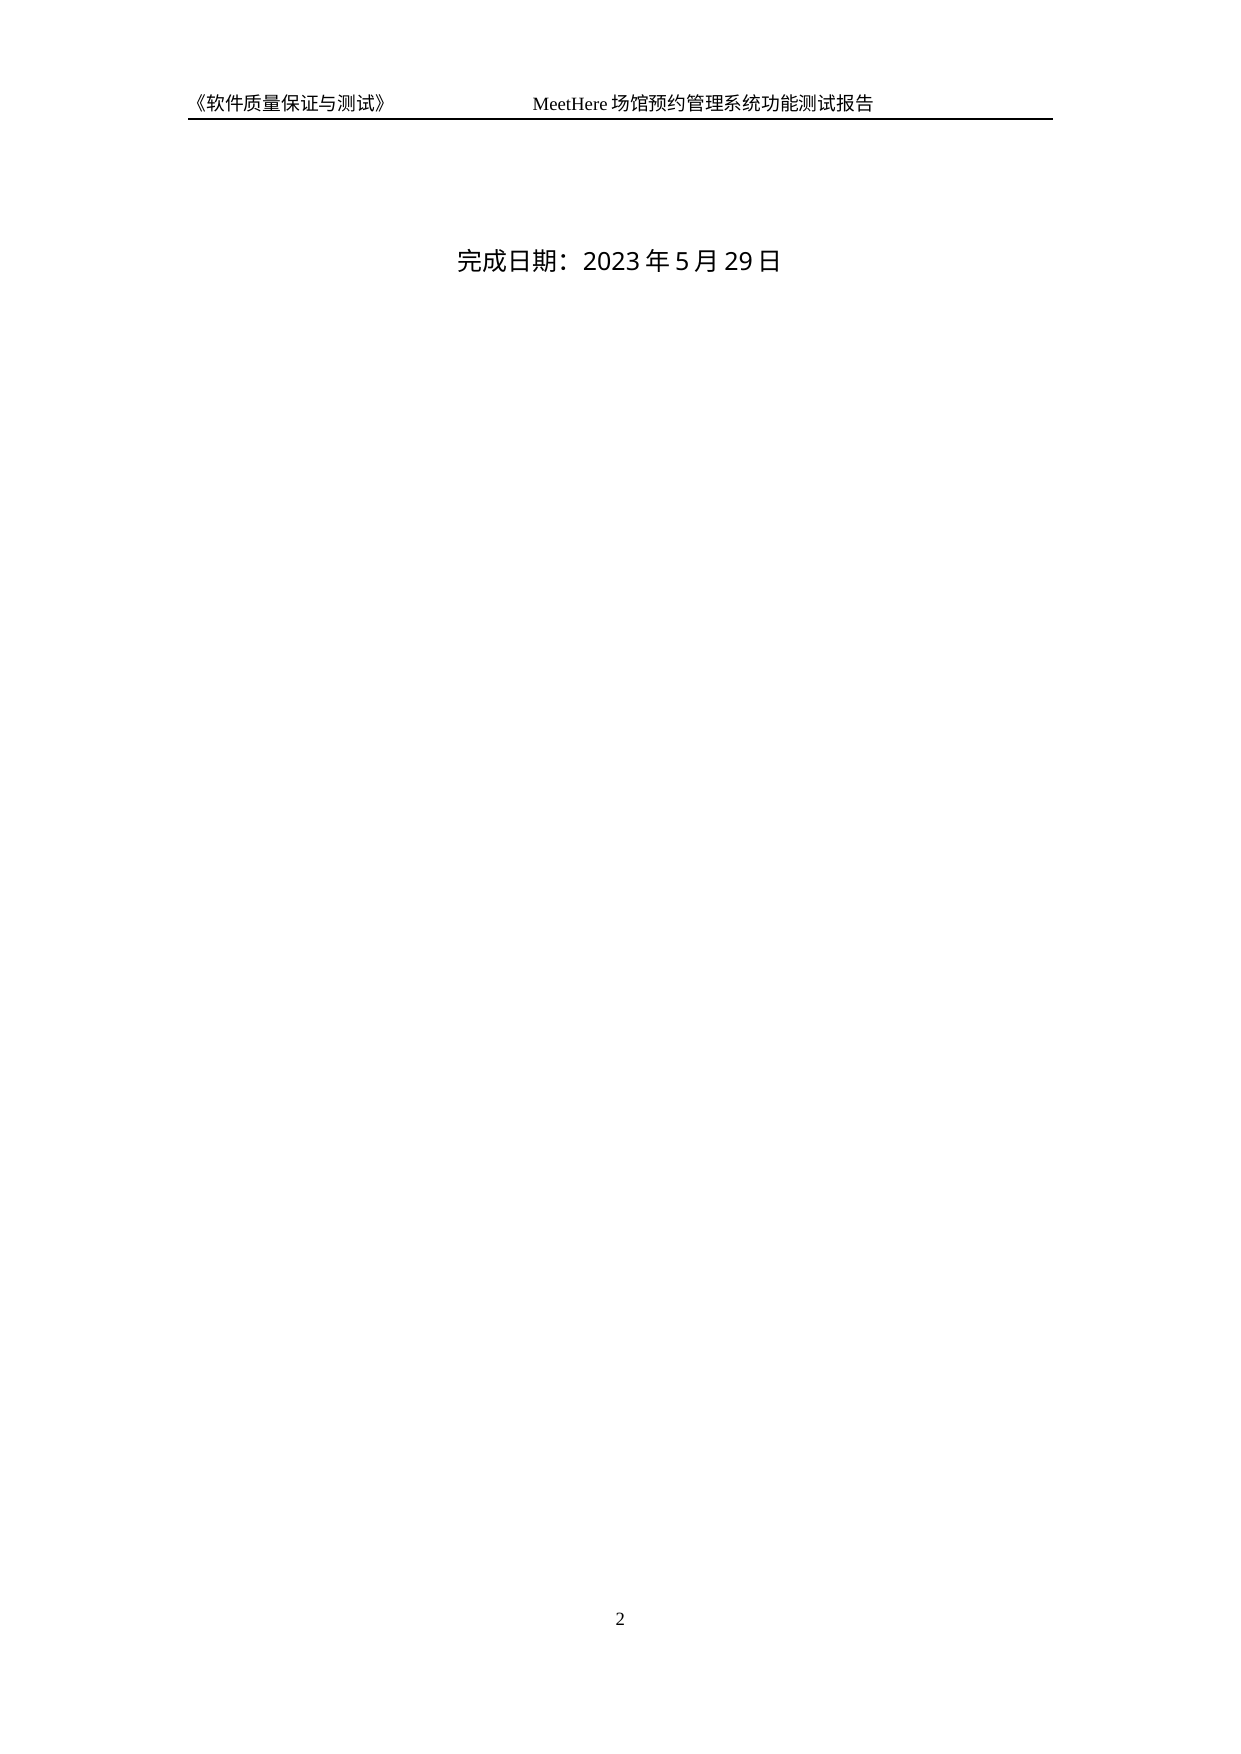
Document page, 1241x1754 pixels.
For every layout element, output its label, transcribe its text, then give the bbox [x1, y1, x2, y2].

text 完成日期：2023年5月29日 [187, 227, 1053, 292]
